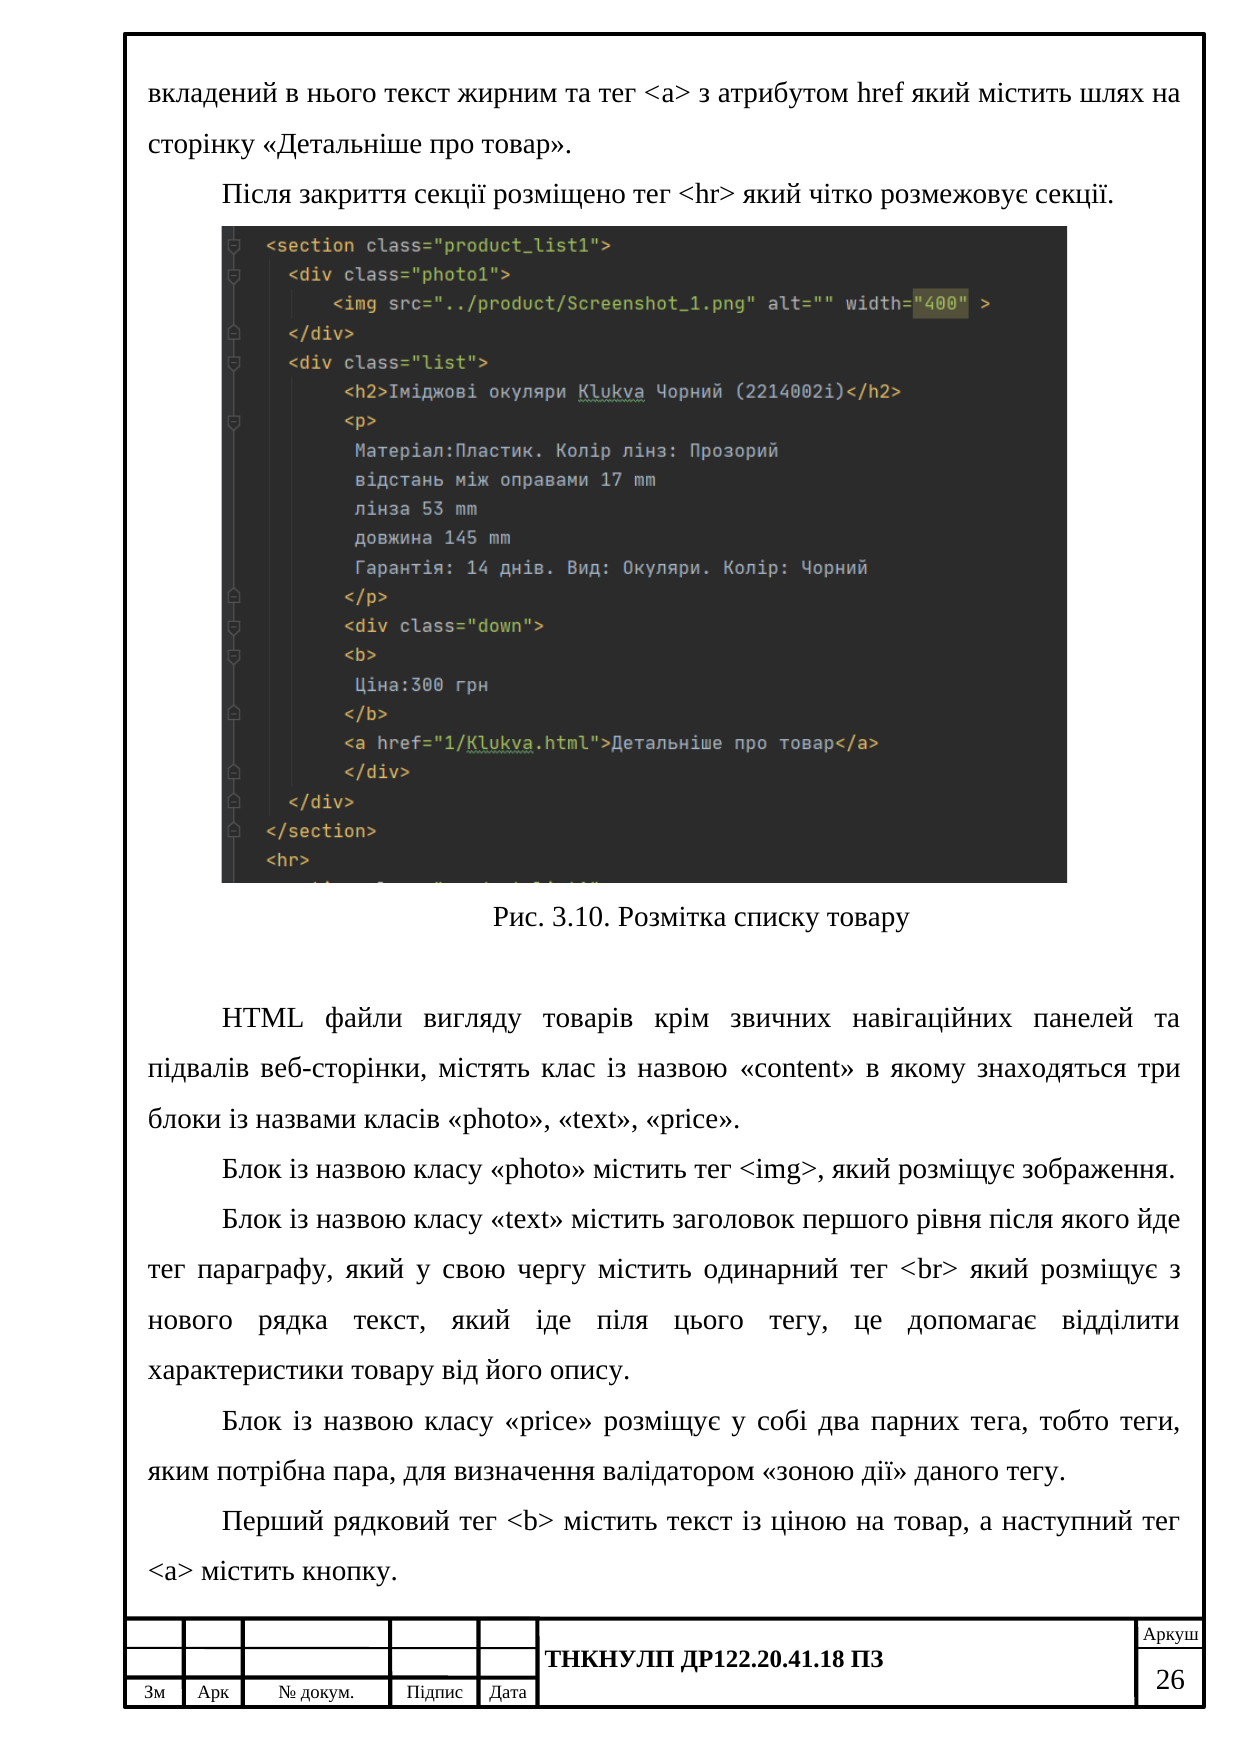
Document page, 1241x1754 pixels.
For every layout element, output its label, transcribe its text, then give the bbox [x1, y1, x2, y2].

text Після закриття секції розміщено тег <hr> який чітко розмежовує секції. [148, 176, 1181, 210]
text Рис. 3.10. Розмітка списку товару [148, 899, 1181, 933]
text HTML файли вигляду товарів крім звичних навігаційних панелей та підвалів веб-сторінки, містять клас із назвою «content» в якому знаходяться три блоки із назвами класів «photo», «text», «price». [148, 1000, 1181, 1134]
picture [221, 226, 1068, 883]
text Блок із назвою класу «text» містить заголовок першого рівня після якого йде тег параграфу, який у свою чергу містить одинарний тег <br> який розміщує з нового рядка текст, який іде піля цього тегу, це допомагає відділити характеристики товару від його опису. [148, 1201, 1181, 1386]
text Перший рядковий тег <b> містить текст із ціною на товар, а наступний тег <a> містить кнопку. [148, 1503, 1181, 1587]
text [148, 76, 1181, 159]
text Блок із назвою класу «price» розміщує у собі два парних тега, тобто теги, яким потрібна пара, для визначення валідатором «зоною дії» даного тегу. [148, 1403, 1181, 1486]
text Блок із назвою класу «photo» містить тег <img>, який розміщує зображення. [148, 1151, 1181, 1184]
